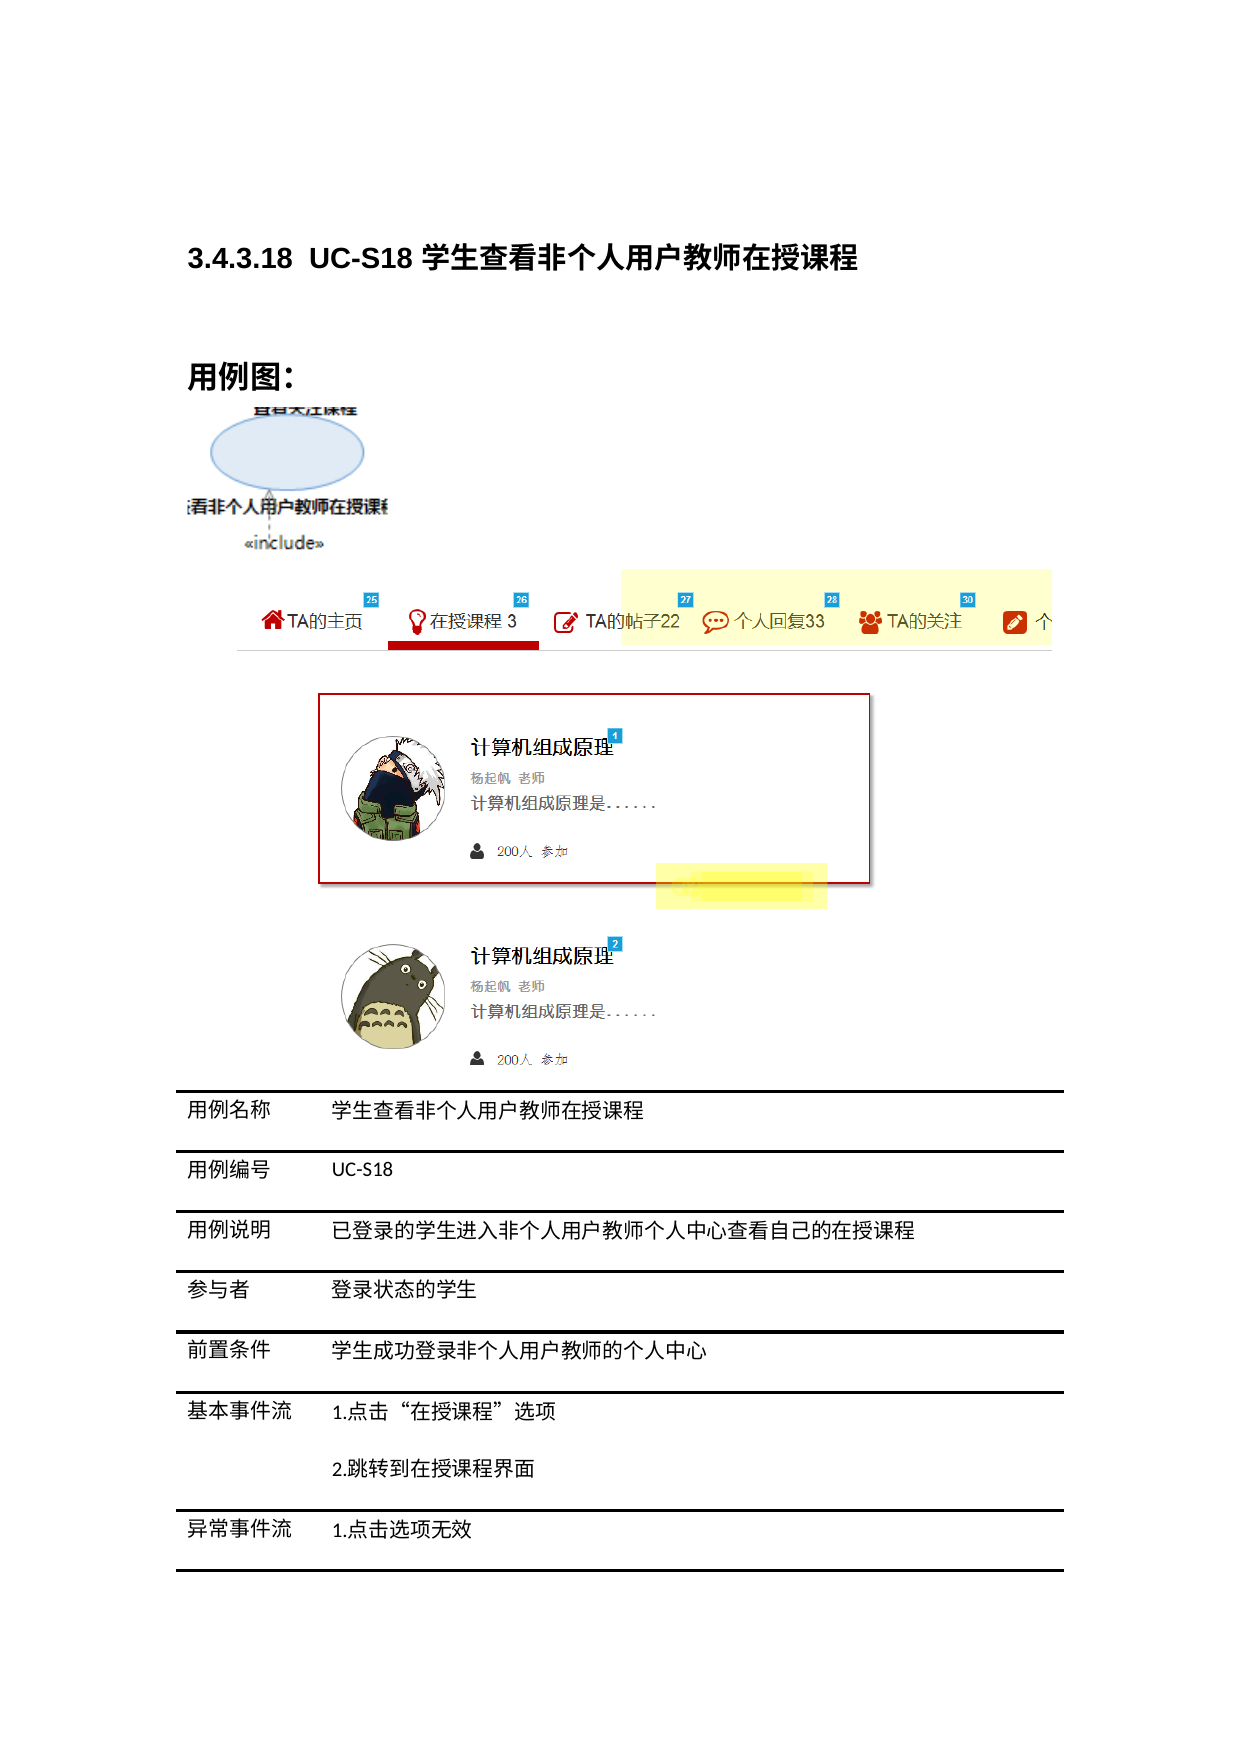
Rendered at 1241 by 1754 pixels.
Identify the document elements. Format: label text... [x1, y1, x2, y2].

table_cell 用例编号 [176, 1153, 320, 1210]
table_cell UC-S18 [320, 1153, 1064, 1210]
table_header 学生查看非个人用户教师在授课程 [320, 1093, 1064, 1150]
table_cell 参与者 [176, 1273, 320, 1330]
subtitle 3.4.3.18 UC-S18 学生查看非个人用户教师在授课程 [187, 224, 1053, 289]
table_cell 登录状态的学生 [320, 1273, 1064, 1330]
table_cell 前置条件 [176, 1334, 320, 1391]
table_cell 学生成功登录非个人用户教师的个人中心 [320, 1334, 1064, 1391]
picture [187, 407, 388, 551]
table_cell 已登录的学生进入非个人用户教师个人中心查看自己的在授课程 [320, 1213, 1064, 1270]
table_cell 用例说明 [176, 1213, 320, 1270]
table_cell 异常事件流 [176, 1512, 320, 1569]
table_header 用例名称 [176, 1093, 320, 1150]
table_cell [320, 1512, 1064, 1569]
text 用例图： [187, 342, 1053, 407]
table_cell 1.点击“在授课程”选项 2.跳转到在授课程界面 [320, 1394, 1064, 1509]
table_cell 基本事件流 [176, 1394, 320, 1509]
picture [187, 569, 1052, 1065]
